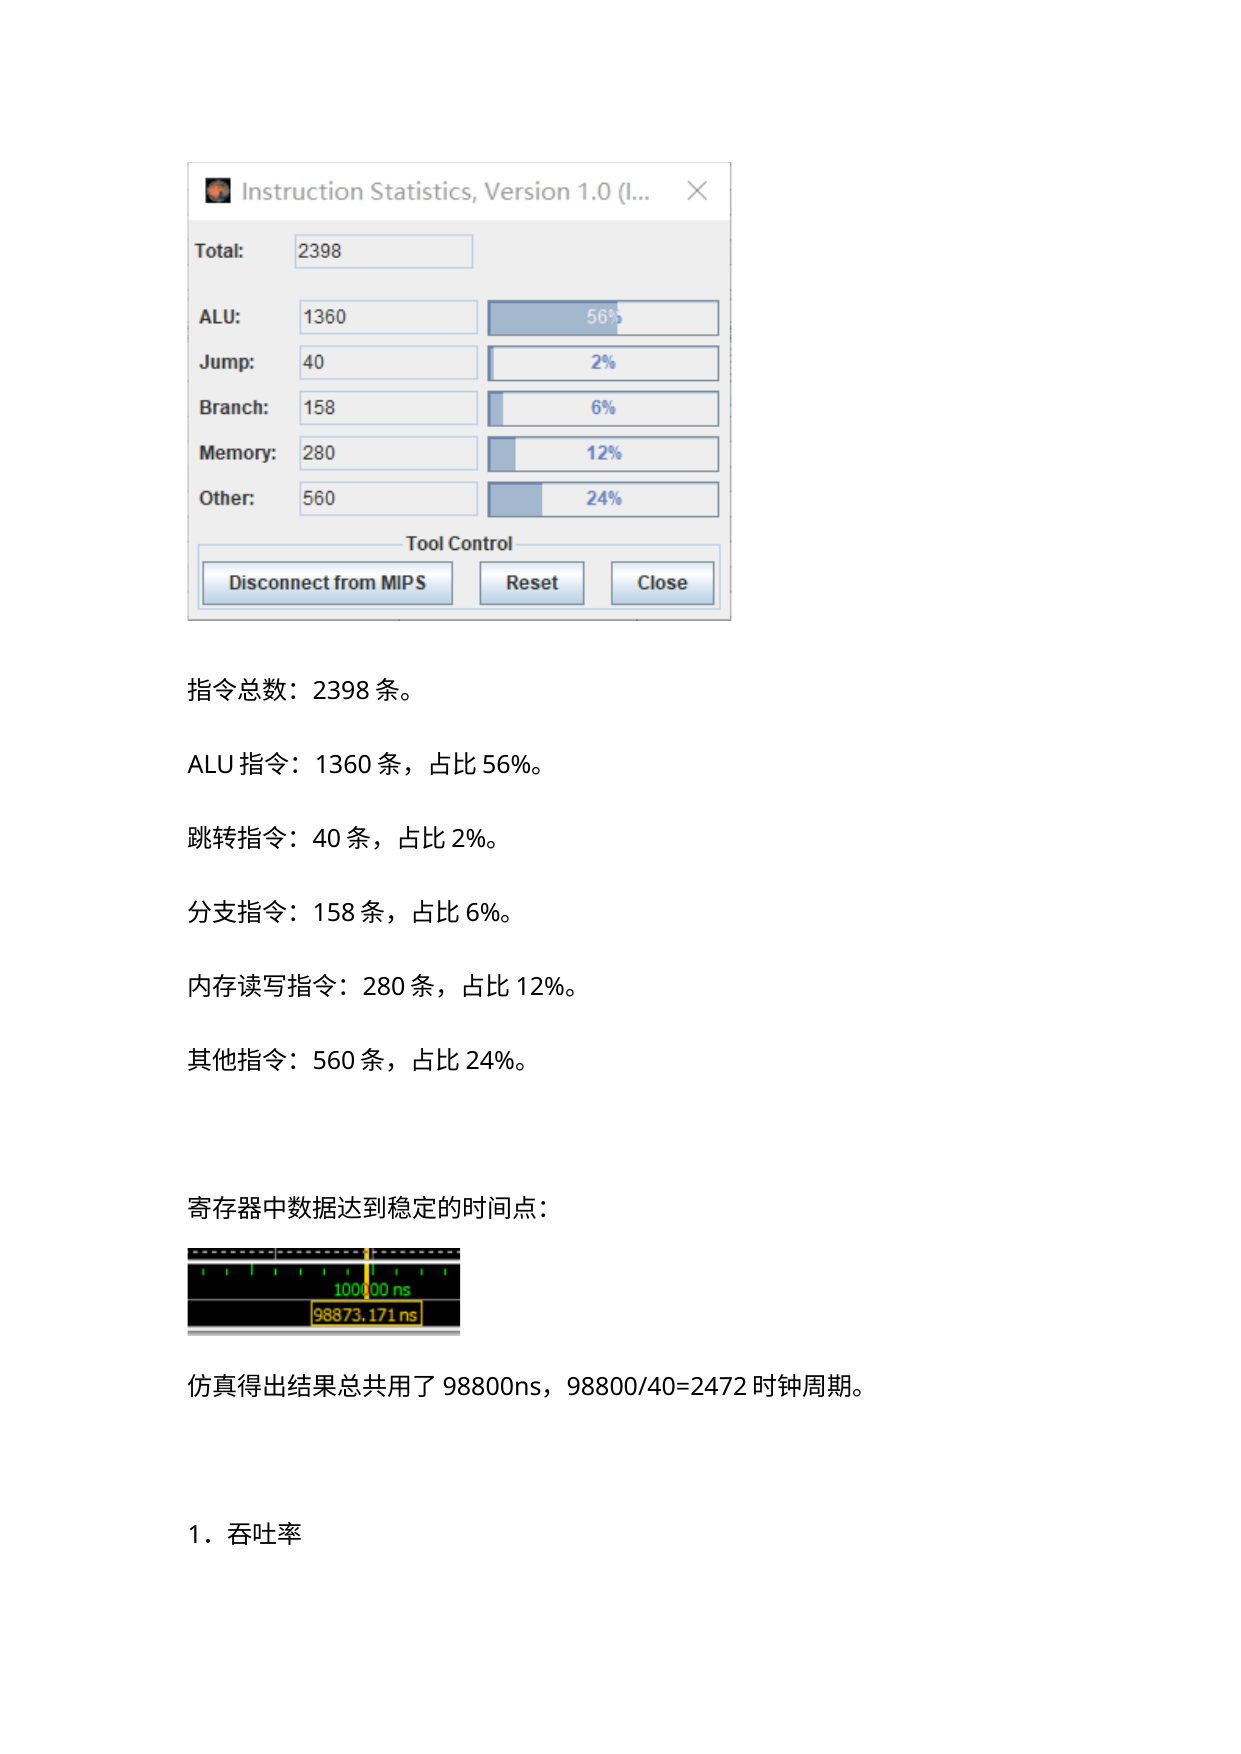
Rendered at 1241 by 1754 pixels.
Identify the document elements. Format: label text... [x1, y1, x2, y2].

text ALU指令：1360条，占比56%。 [187, 730, 1053, 795]
text 寄存器中数据达到稳定的时间点： [187, 1174, 1053, 1239]
text 1．吞吐率 [187, 1500, 1053, 1565]
text 分支指令：158条，占比6%。 [187, 878, 1053, 943]
text 跳转指令：40条，占比2%。 [187, 804, 1053, 869]
picture [187, 1248, 461, 1336]
text 指令总数：2398条。 [187, 656, 1053, 721]
picture [187, 162, 732, 621]
text 仿真得出结果总共用了98800ns，98800/40=2472时钟周期。 [187, 1352, 1053, 1417]
text 其他指令：560条，占比24%。 [187, 1026, 1053, 1091]
text 内存读写指令：280条，占比12%。 [187, 952, 1053, 1017]
